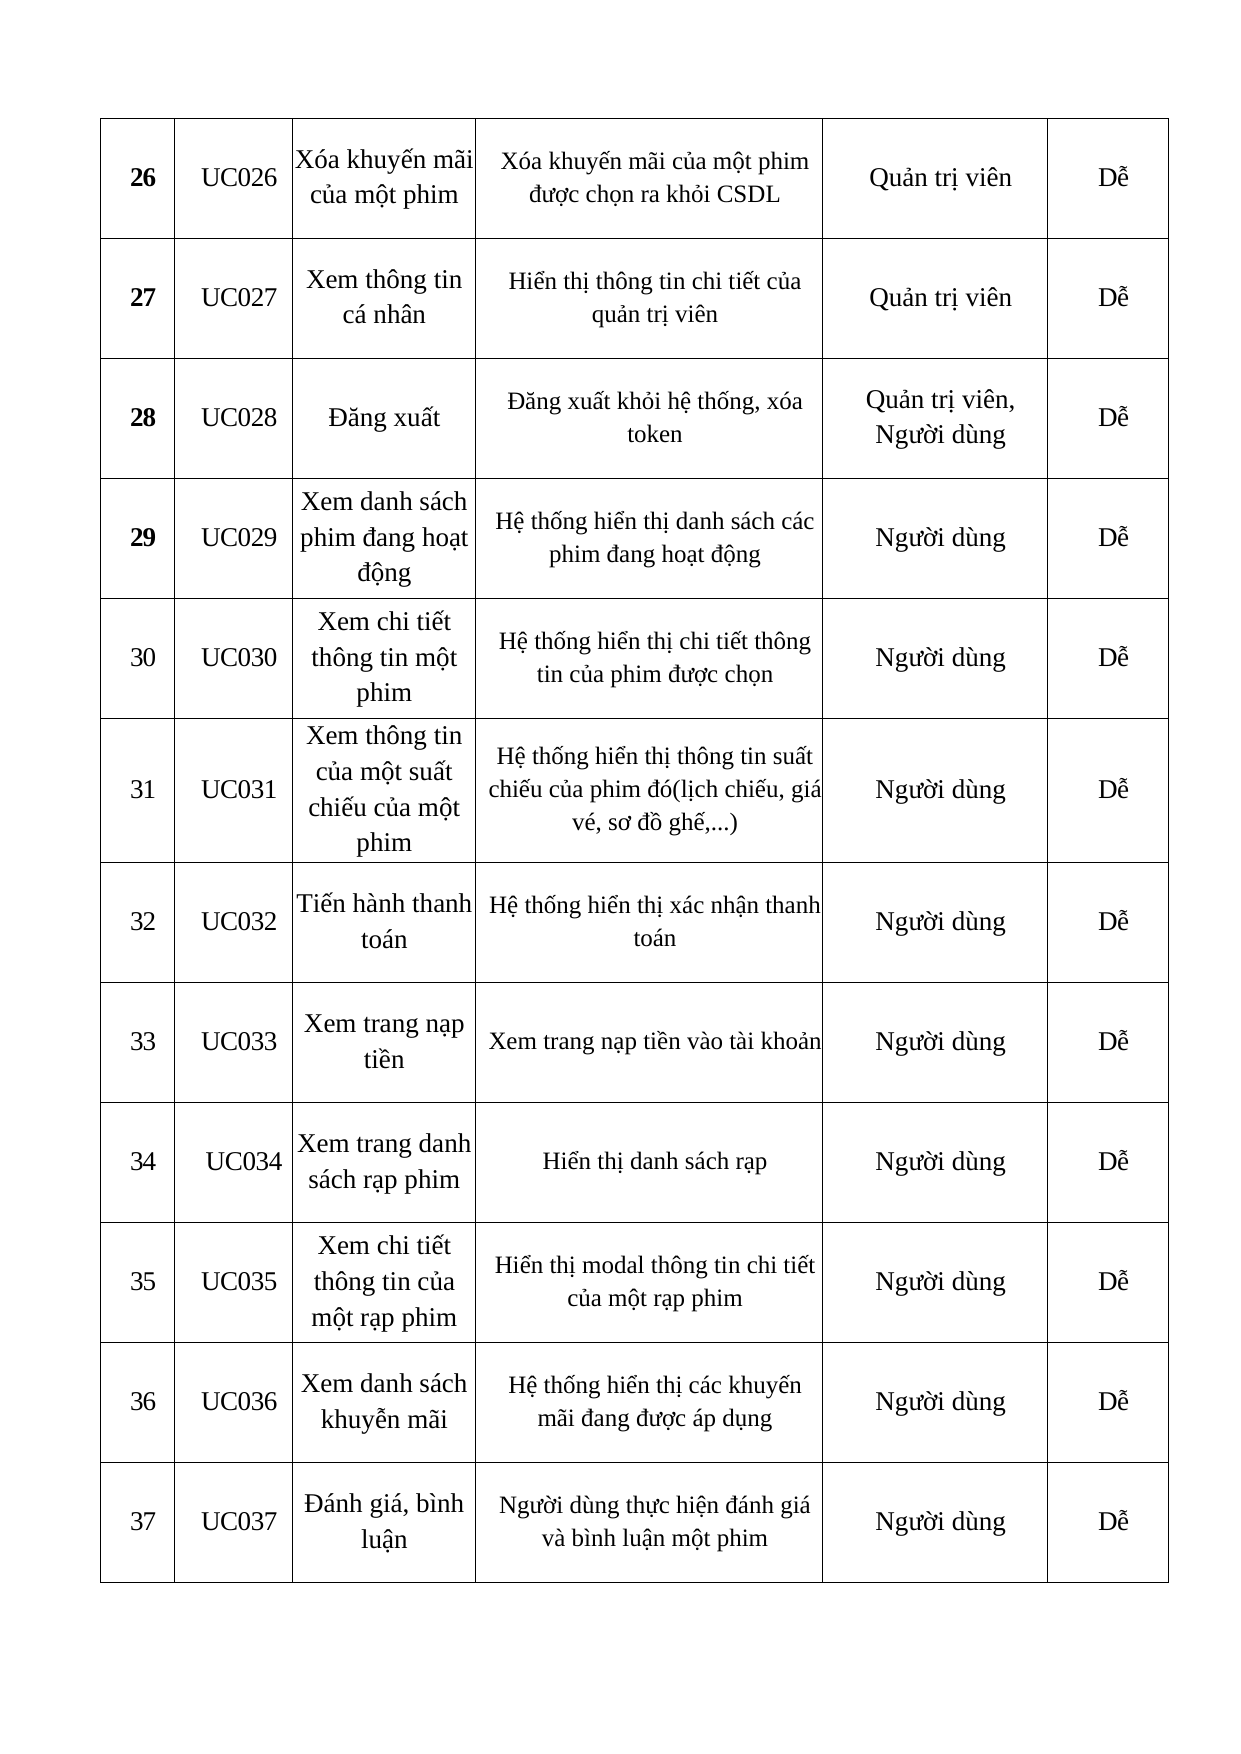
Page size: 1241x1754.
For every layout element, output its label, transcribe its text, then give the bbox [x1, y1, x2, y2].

table_cell Đăng xuất [293, 359, 475, 478]
table_cell Xem chi tiết thông tin của một rạp phim [293, 1223, 475, 1342]
table_cell Xóa khuyến mãi của một phim [293, 119, 475, 238]
table_cell Hiển thị danh sách rạp [476, 1103, 822, 1222]
table_cell Xem thông tin cá nhân [293, 239, 475, 358]
table_cell 29 [101, 479, 174, 598]
table_cell 36 [101, 1343, 174, 1462]
table_cell UC029 [175, 479, 292, 598]
table_cell Hệ thống hiển thị chi tiết thông tin của phim được chọn [476, 599, 822, 718]
table_cell UC037 [175, 1463, 292, 1582]
table_cell 35 [101, 1223, 174, 1342]
table_cell Dễ [1048, 599, 1168, 718]
table_cell Quản trị viên [823, 119, 1047, 238]
table_cell UC035 [175, 1223, 292, 1342]
table_cell Người dùng thực hiện đánh giá và bình luận một phim [476, 1463, 822, 1582]
table_cell UC036 [175, 1343, 292, 1462]
table_cell Xem danh sách phim đang hoạt động [293, 479, 475, 598]
table_cell Người dùng [823, 1343, 1047, 1462]
table_cell Xem trang danh sách rạp phim [293, 1103, 475, 1222]
table_cell UC026 [175, 119, 292, 238]
table_cell Xem trang nạp tiền vào tài khoản [476, 983, 822, 1102]
table_cell Dễ [1048, 1343, 1168, 1462]
table_cell Dễ [1048, 983, 1168, 1102]
table_cell UC030 [175, 599, 292, 718]
table_cell UC027 [175, 239, 292, 358]
table_cell Dễ [1048, 359, 1168, 478]
table_cell Dễ [1048, 863, 1168, 982]
table_cell UC032 [175, 863, 292, 982]
table_cell Dễ [1048, 1223, 1168, 1342]
table_cell Người dùng [823, 863, 1047, 982]
table_cell Người dùng [823, 719, 1047, 862]
table_cell 32 [101, 863, 174, 982]
table_cell Người dùng [823, 479, 1047, 598]
table_cell Người dùng [823, 983, 1047, 1102]
table_cell Xóa khuyến mãi của một phim được chọn ra khỏi CSDL [476, 119, 822, 238]
table_cell Xem thông tin của một suất chiếu của một phim [293, 719, 475, 862]
table_cell Dễ [1048, 1463, 1168, 1582]
table_cell 33 [101, 983, 174, 1102]
table_cell Hiển thị thông tin chi tiết của quản trị viên [476, 239, 822, 358]
table_cell Xem danh sách khuyễn mãi [293, 1343, 475, 1462]
table_cell 28 [101, 359, 174, 478]
table_cell Xem trang nạp tiền [293, 983, 475, 1102]
table_cell Dễ [1048, 1103, 1168, 1222]
table_cell Hệ thống hiển thị các khuyến mãi đang được áp dụng [476, 1343, 822, 1462]
table_cell 26 [101, 119, 174, 238]
table_cell Đánh giá, bình luận [293, 1463, 475, 1582]
table_cell UC033 [175, 983, 292, 1102]
table_cell Dễ [1048, 719, 1168, 862]
table_cell Hệ thống hiển thị danh sách các phim đang hoạt động [476, 479, 822, 598]
table_cell UC028 [175, 359, 292, 478]
table_cell Đăng xuất khỏi hệ thống, xóa token [476, 359, 822, 478]
table_cell Dễ [1048, 119, 1168, 238]
table_cell Người dùng [823, 1103, 1047, 1222]
table_cell Người dùng [823, 1463, 1047, 1582]
table_cell Hiển thị modal thông tin chi tiết của một rạp phim [476, 1223, 822, 1342]
table_cell Quản trị viên, Người dùng [823, 359, 1047, 478]
table_cell Người dùng [823, 1223, 1047, 1342]
table_cell UC034 [175, 1103, 292, 1222]
table_cell Hệ thống hiển thị thông tin suất chiếu của phim đó(lịch chiếu, giá vé, sơ đồ ghế,...) [476, 719, 822, 862]
table_cell Tiến hành thanh toán [293, 863, 475, 982]
table_cell 27 [101, 239, 174, 358]
table_cell UC031 [175, 719, 292, 862]
table_cell 37 [101, 1463, 174, 1582]
table_cell Người dùng [823, 599, 1047, 718]
table_cell Hệ thống hiển thị xác nhận thanh toán [476, 863, 822, 982]
table_cell Xem chi tiết thông tin một phim [293, 599, 475, 718]
table_cell 34 [101, 1103, 174, 1222]
table_cell Dễ [1048, 479, 1168, 598]
table_cell 30 [101, 599, 174, 718]
table_cell 31 [101, 719, 174, 862]
table_cell Dễ [1048, 239, 1168, 358]
table_cell Quản trị viên [823, 239, 1047, 358]
